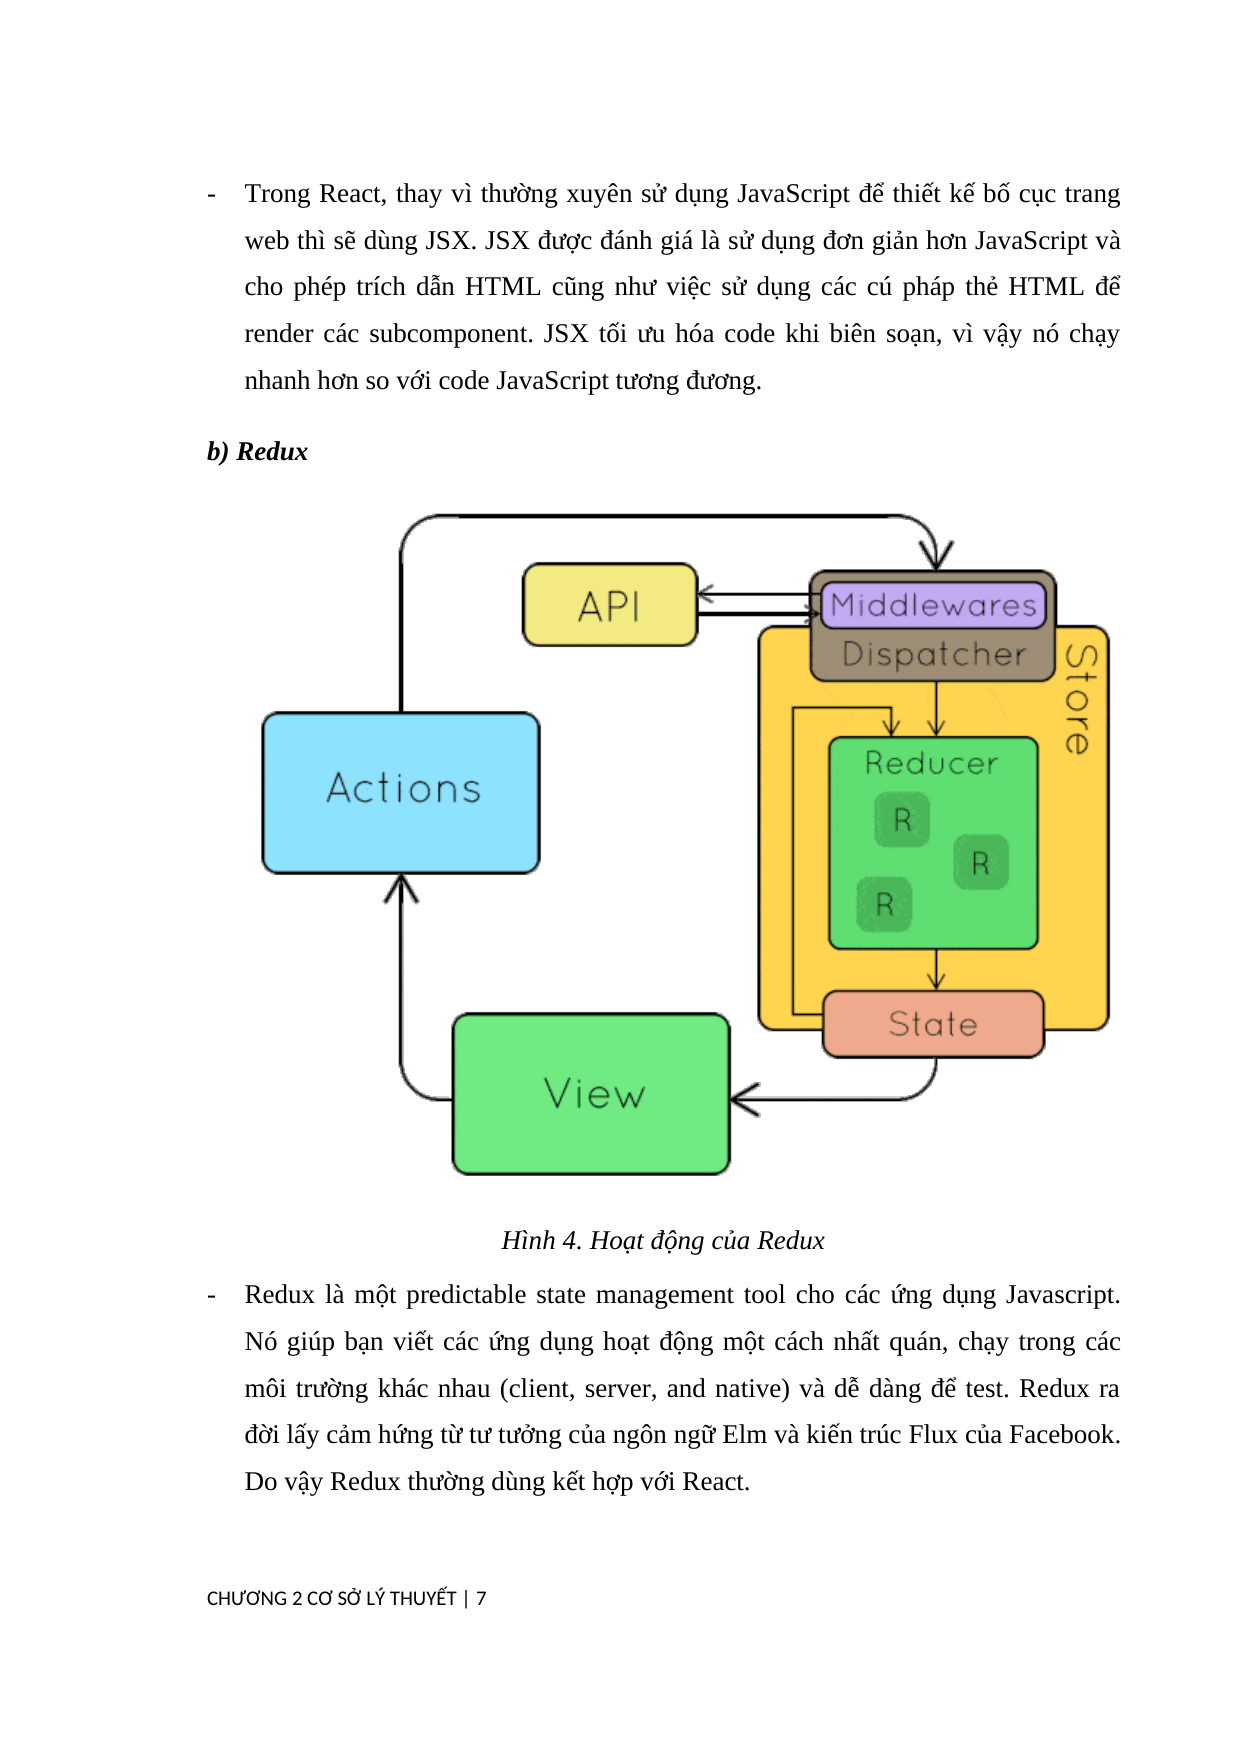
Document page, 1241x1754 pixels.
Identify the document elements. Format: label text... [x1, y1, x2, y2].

picture [206, 482, 1157, 1195]
text Hình 4. Hoạt động của Redux [207, 1224, 1122, 1255]
list Trong React, thay vì thường xuyên sử dụng JavaScript để thiết kế bố cục trang web thì sẽ dùng JSX. JSX được đánh giá là sử dụng đơn giản hơn JavaScript và cho phép trích dẫn HTML cũng như việc sử dụng các cú pháp thẻ HTML để render các subcomponent. JSX tối ưu hóa code khi biên soạn, vì vậy nó chạy nhanh hơn so với code JavaScript tương đương. [207, 208, 1122, 395]
list Redux là một predictable state management tool cho các ứng dụng Javascript. Nó giúp bạn viết các ứng dụng hoạt động một cách nhất quán, chạy trong các môi trường khác nhau (client, server, and native) và dễ dàng để test. Redux ra đời lấy cảm hứng từ tư tưởng của ngôn ngữ Elm và kiến trúc Flux của Facebook. Do vậy Redux thường dùng kết hợp với React. [207, 1278, 1122, 1496]
subtitle b) Redux [207, 436, 1122, 467]
